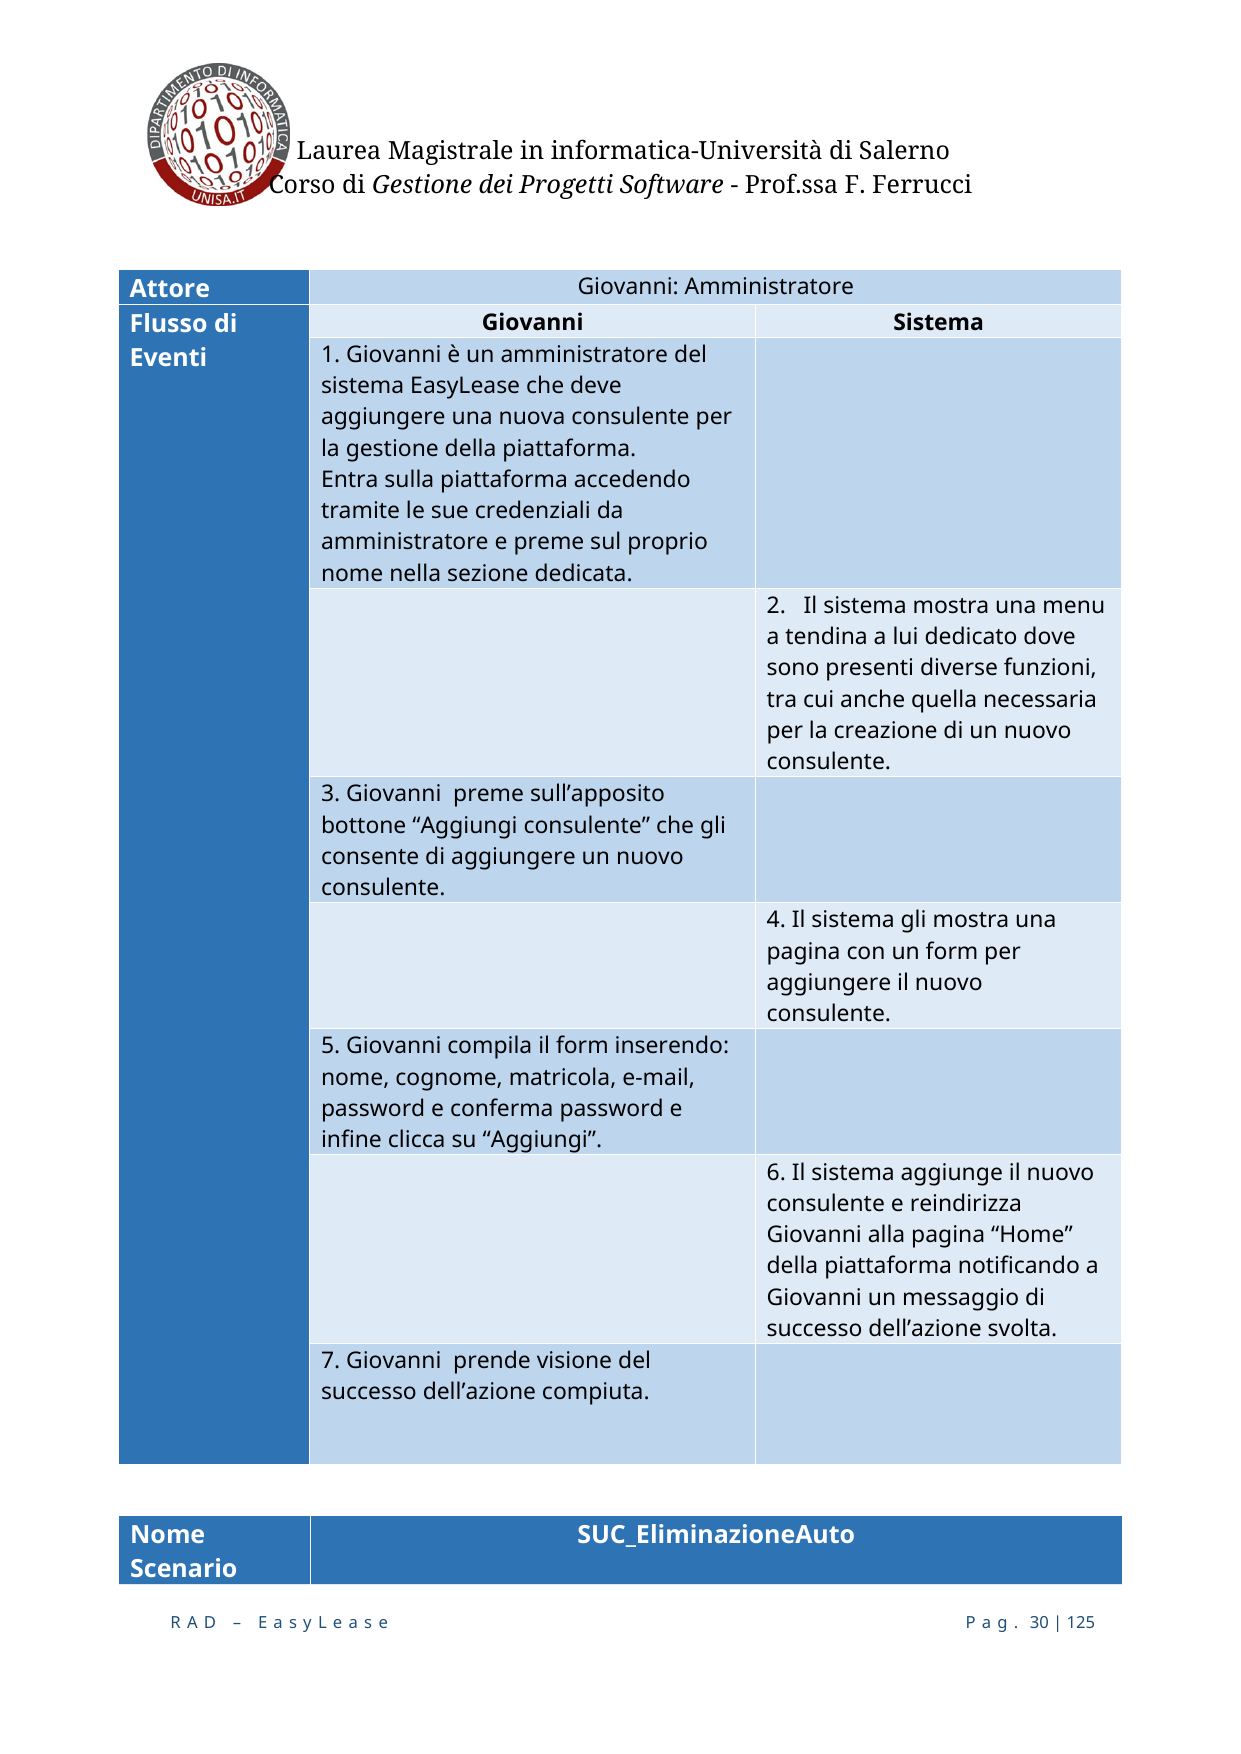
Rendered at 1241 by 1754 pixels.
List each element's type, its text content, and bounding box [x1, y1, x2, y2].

table_cell Giovanni: Amministratore [310, 270, 1121, 304]
table_cell [310, 1155, 755, 1343]
table_cell 1. Giovanni è un amministratore del sistema EasyLease che deve aggiungere una nuova consulente per la gestione della piattaforma. Entra sulla piattaforma accedendo tramite le sue credenziali da amministratore e preme sul proprio nome nella sezione dedicata. [310, 338, 755, 588]
table_cell [310, 589, 755, 776]
table_cell Attore [119, 270, 309, 304]
table_cell [756, 777, 1121, 902]
table_cell [756, 1029, 1121, 1154]
table_cell 3. Giovanni preme sull’apposito bottone “Aggiungi consulente” che gli consente di aggiungere un nuovo consulente. [310, 777, 755, 902]
table_cell Giovanni [310, 305, 755, 337]
table_cell 4. Il sistema gli mostra una pagina con un form per aggiungere il nuovo consulente. [756, 903, 1121, 1028]
table_cell 6. Il sistema aggiunge il nuovo consulente e reindirizza Giovanni alla pagina “Home” della piattaforma notificando a Giovanni un messaggio di successo dell’azione svolta. [756, 1155, 1121, 1343]
table_cell 2. Il sistema mostra una menu a tendina a lui dedicato dove sono presenti diverse funzioni, tra cui anche quella necessaria per la creazione di un nuovo consulente. [756, 589, 1121, 776]
table_cell Flusso di Eventi [119, 305, 309, 1464]
table_cell [310, 903, 755, 1028]
table_cell 5. Giovanni compila il form inserendo: nome, cognome, matricola, e-mail, password e conferma password e infine clicca su “Aggiungi”. [310, 1029, 755, 1154]
table_cell Sistema [756, 305, 1121, 337]
table_cell [756, 1344, 1121, 1464]
table_header SUC_EliminazioneAuto [311, 1516, 1122, 1584]
picture [147, 63, 290, 206]
table_cell 7. Giovanni prende visione del successo dell’azione compiuta. [310, 1344, 755, 1464]
table_header Nome Scenario [119, 1516, 310, 1584]
table_cell [756, 338, 1121, 588]
